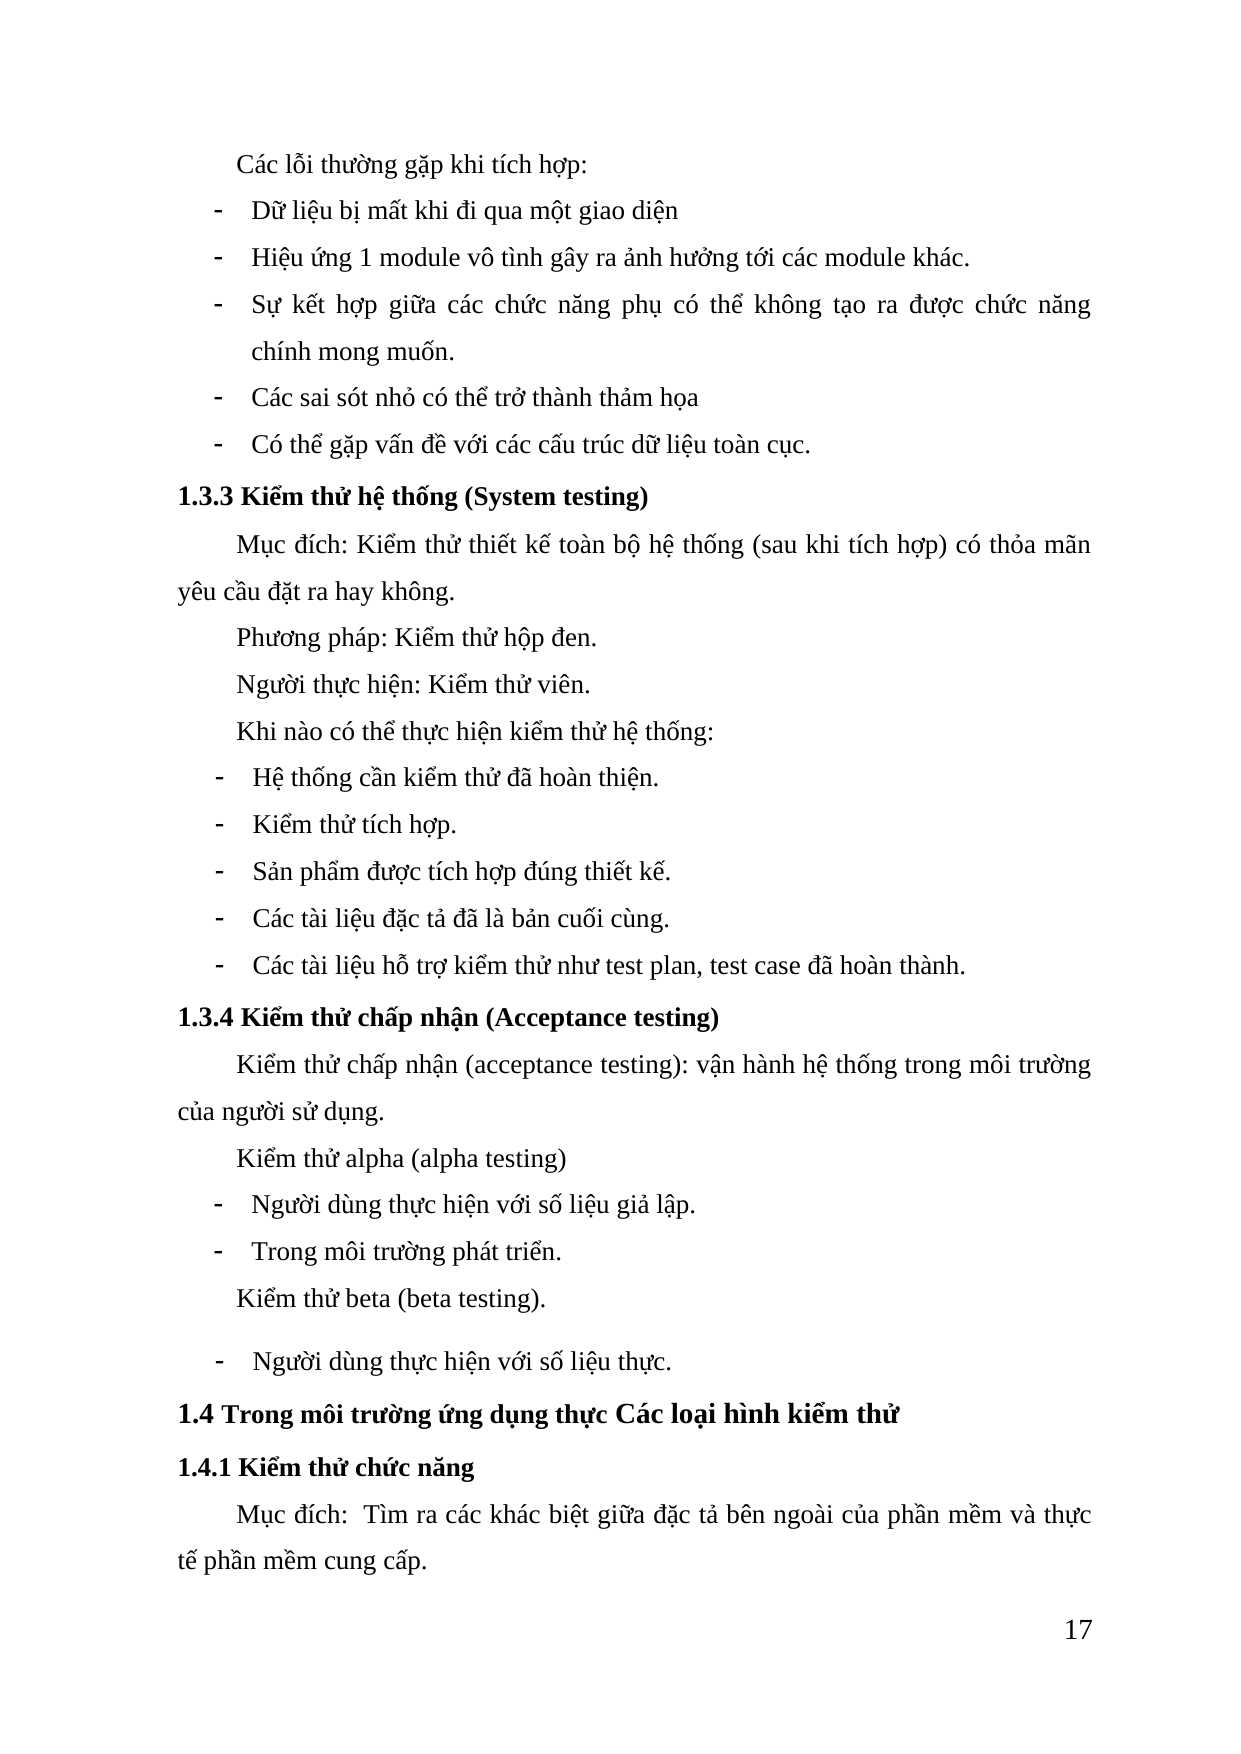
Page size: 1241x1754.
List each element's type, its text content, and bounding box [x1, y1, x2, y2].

list Có thể gặp vấn đề với các cấu trúc dữ liệu toàn cục. [213, 428, 1092, 460]
text Mục đích: Kiểm thử thiết kế toàn bộ hệ thống (sau khi tích hợp) có thỏa mãn yêu cầu đặt ra hay không. [177, 528, 1092, 606]
list Các sai sót nhỏ có thể trở thành thảm họa [213, 382, 1092, 413]
list Sự kết hợp giữa các chức năng phụ có thể không tạo ra được chức năng chính mong muốn. [213, 288, 1092, 366]
text Khi nào có thể thực hiện kiểm thử hệ thống: [177, 715, 1092, 746]
subtitle Kiểm thử chức năng [177, 1451, 1092, 1482]
list Các tài liệu hỗ trợ kiểm thử như test plan, test case đã hoàn thành. [215, 949, 1092, 980]
list Các tài liệu đặc tả đã là bản cuối cùng. [215, 902, 1092, 933]
text Kiểm thử alpha (alpha testing) [177, 1142, 1092, 1173]
list Hệ thống cần kiểm thử đã hoàn thiện. [215, 761, 1092, 793]
text Kiểm thử chấp nhận (acceptance testing): vận hành hệ thống trong môi trường của người sử dụng. [177, 1048, 1092, 1126]
list Người dùng thực hiện với số liệu thực. [215, 1346, 1092, 1377]
text Các lỗi thường gặp khi tích hợp: [177, 148, 1092, 179]
subtitle Trong môi trường ứng dụng thực Các loại hình kiểm thử [177, 1397, 1092, 1430]
list Sản phẩm được tích hợp đúng thiết kế. [215, 855, 1092, 886]
list Kiểm thử tích hợp. [215, 808, 1092, 839]
list Người dùng thực hiện với số liệu giả lập. [213, 1188, 1092, 1220]
list Dữ liệu bị mất khi đi qua một giao diện [213, 194, 1092, 226]
text Mục đích: Tìm ra các khác biệt giữa đặc tả bên ngoài của phần mềm và thực tế phần mềm cung cấp. [177, 1498, 1092, 1576]
subtitle Kiểm thử hệ thống (System testing) [177, 479, 1092, 512]
text Phương pháp: Kiểm thử hộp đen. [177, 621, 1092, 652]
text Người thực hiện: Kiểm thử viên. [177, 668, 1092, 699]
text Kiểm thử beta (beta testing). [177, 1282, 1092, 1313]
list Hiệu ứng 1 module vô tình gây ra ảnh hưởng tới các module khác. [213, 241, 1092, 272]
list Trong môi trường phát triển. [213, 1235, 1092, 1267]
subtitle Kiểm thử chấp nhận (Acceptance testing) [177, 1000, 1092, 1032]
